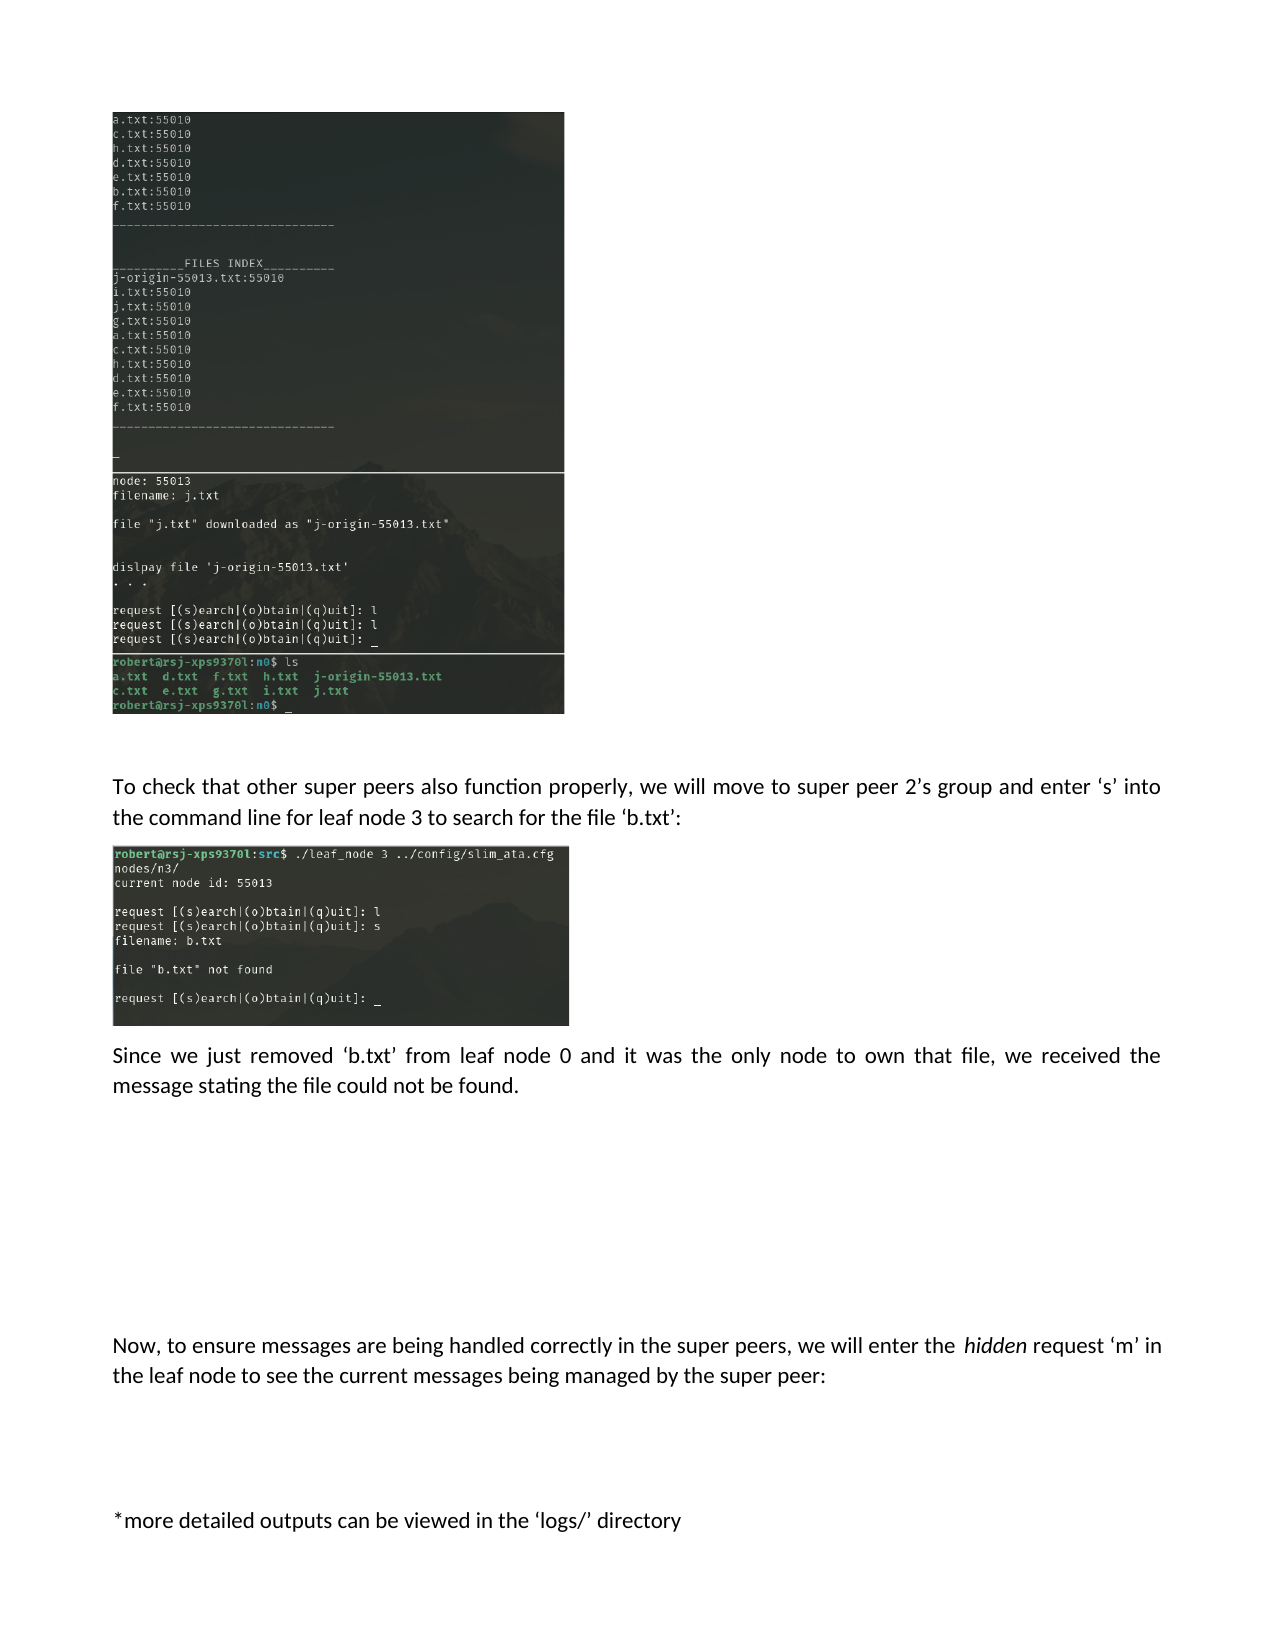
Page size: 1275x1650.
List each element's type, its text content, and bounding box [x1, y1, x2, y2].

picture [112, 112, 565, 714]
text Since we just removed ‘b.txt’ from leaf node 0 and it was the only node to own that file, we received the message stating the file could not be found. [112, 1041, 1162, 1099]
text Now, to ensure messages are being handled correctly in the super peers, we will enter the hidden request ‘m’ in the leaf node to see the current messages being managed by the super peer: [112, 1331, 1162, 1390]
picture [112, 845, 570, 1026]
text To check that other super peers also function properly, we will move to super peer 2’s group and enter ‘s’ into the command line for leaf node 3 to search for the file ‘b.txt’: [112, 772, 1162, 831]
